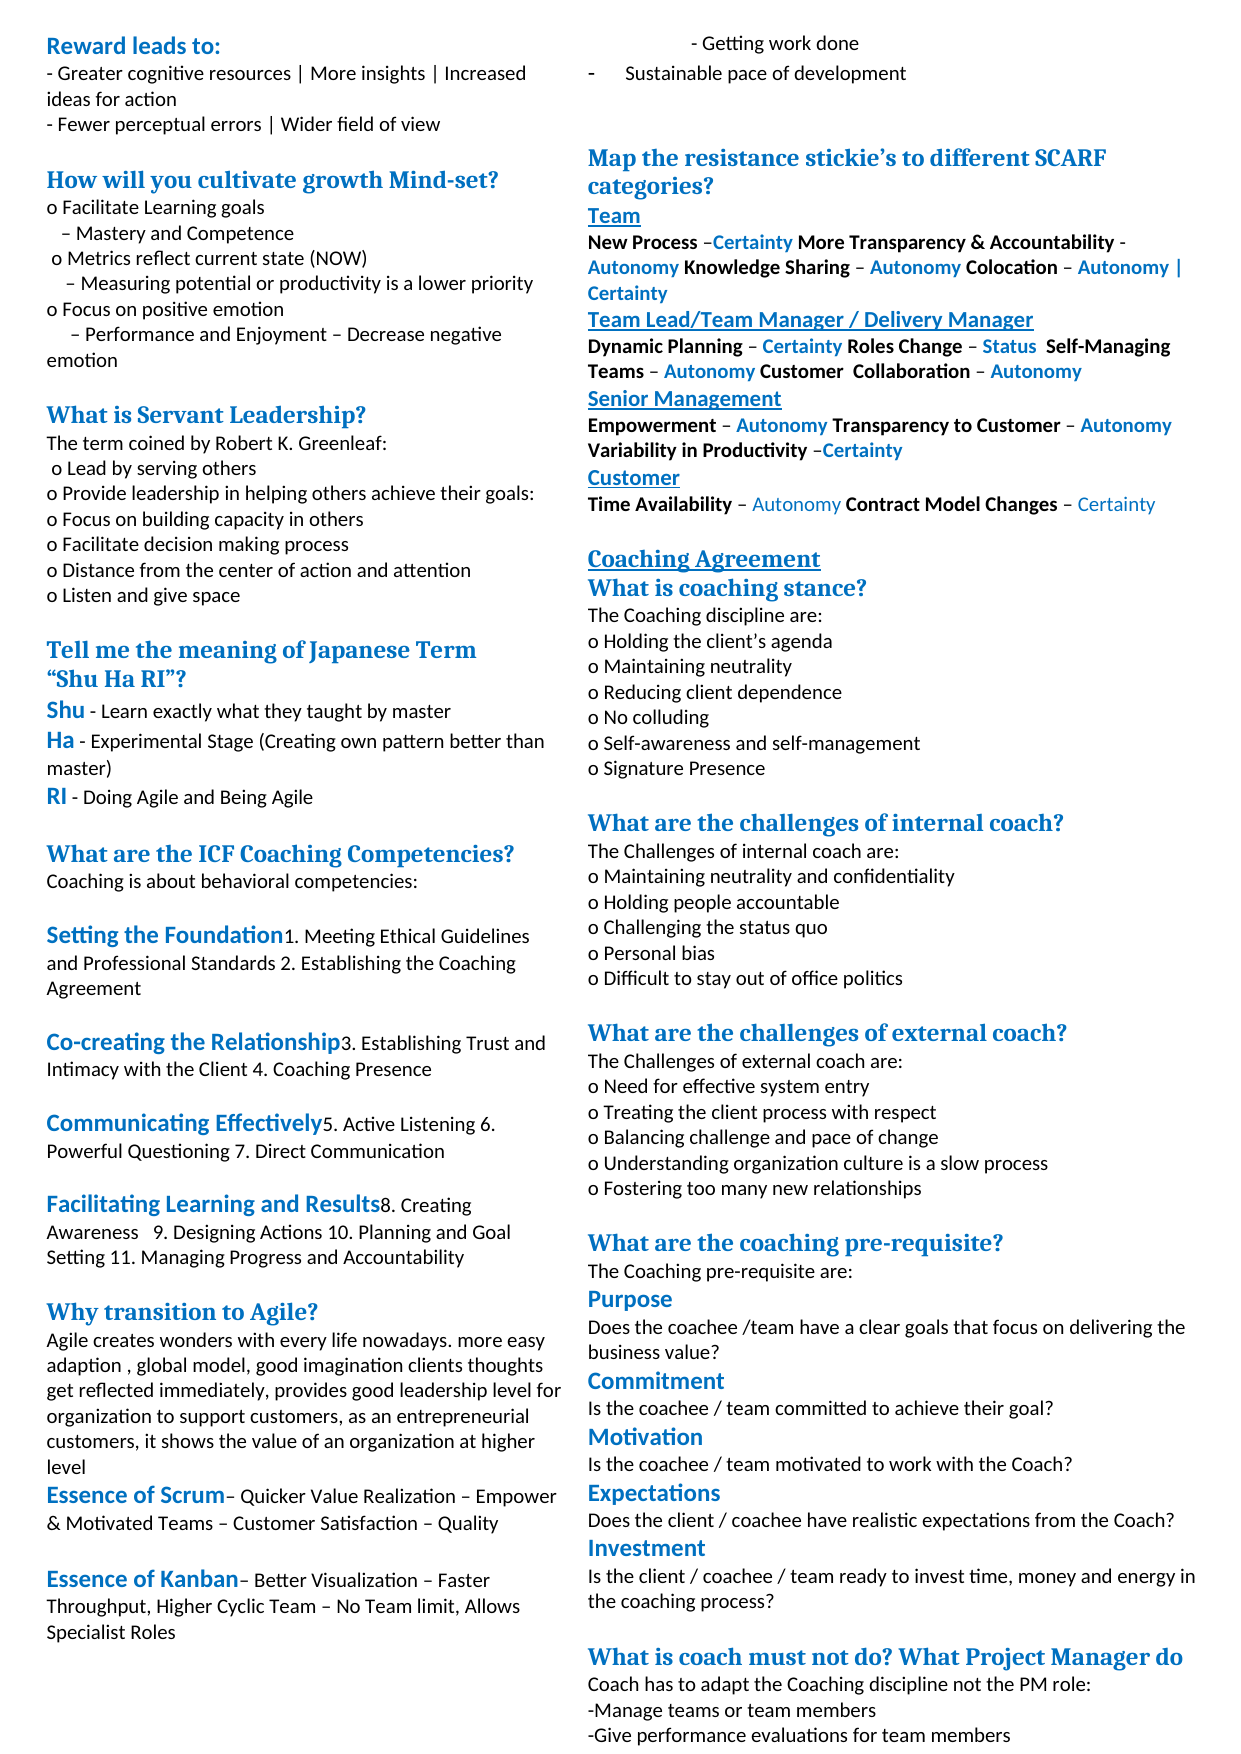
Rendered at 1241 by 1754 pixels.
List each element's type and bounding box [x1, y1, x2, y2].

table_header [35, 30, 576, 1748]
table_header [576, 30, 1216, 1748]
